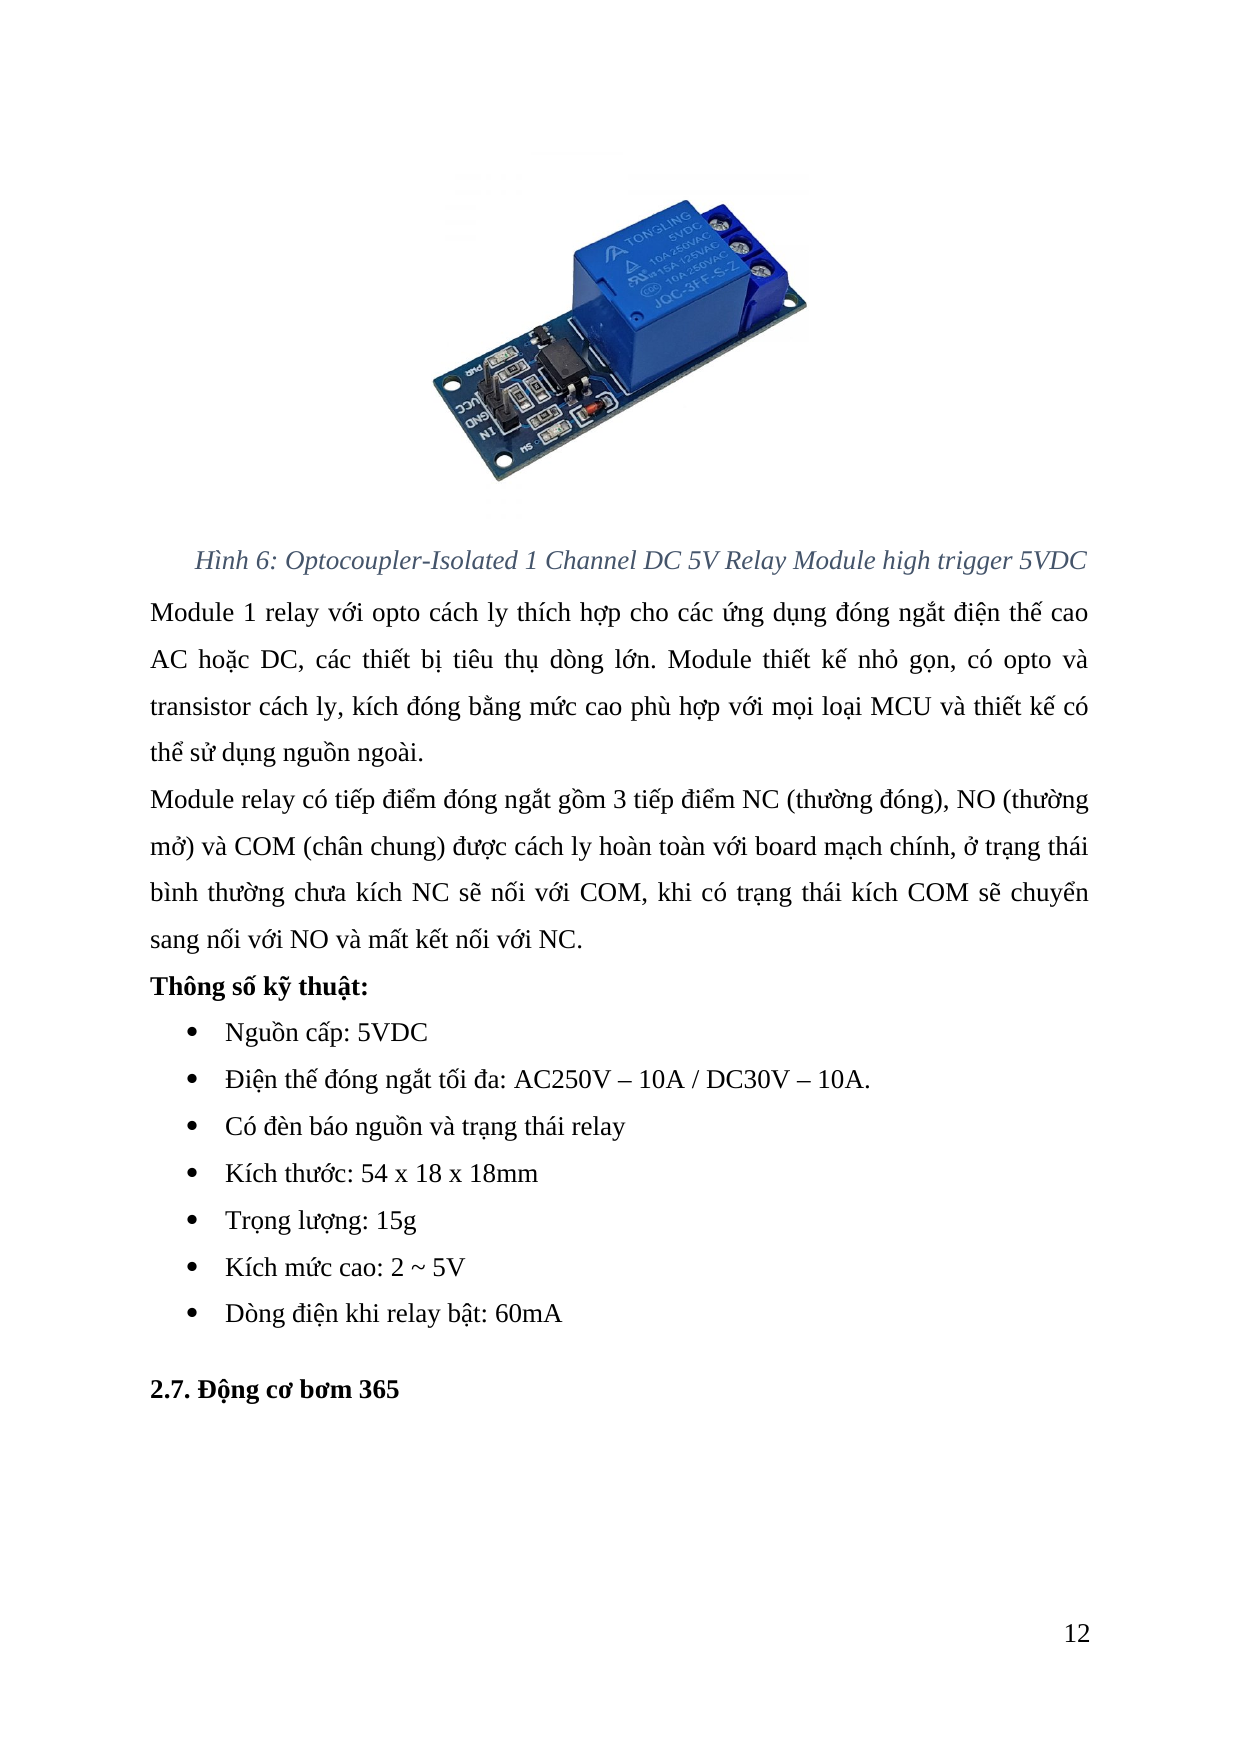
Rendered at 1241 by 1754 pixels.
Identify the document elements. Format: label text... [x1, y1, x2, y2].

list Kích mức cao: 2 ~ 5V [187, 1251, 1090, 1282]
list Trọng lượng: 15g [187, 1204, 1090, 1235]
picture [430, 150, 810, 529]
text Module 1 relay với opto cách ly thích hợp cho các ứng dụng đóng ngắt điện thế cao AC hoặc DC, các thiết bị tiêu thụ dòng lớn. Module thiết kế nhỏ gọn, có opto và transistor cách ly, kích đóng bằng mức cao phù hợp với mọi loại MCU và thiết kế có thể sử dụng nguồn ngoài. [150, 596, 1090, 767]
text Thông số kỹ thuật: [150, 969, 1090, 1001]
list Có đèn báo nguồn và trạng thái relay [187, 1110, 1090, 1141]
text Module relay có tiếp điểm đóng ngắt gồm 3 tiếp điểm NC (thường đóng), NO (thường mở) và COM (chân chung) được cách ly hoàn toàn với board mạch chính, ở trạng thái bình thường chưa kích NC sẽ nối với COM, khi có trạng thái kích COM sẽ chuyển sang nối với NO và mất kết nối với NC. [150, 783, 1090, 954]
subtitle 2.7. Động cơ bơm 365 [150, 1373, 1090, 1405]
list Kích thước: 54 x 18 x 18mm [187, 1157, 1090, 1188]
list Điện thế đóng ngắt tối đa: AC250V – 10A / DC30V – 10A. [187, 1063, 1090, 1094]
list Dòng điện khi relay bật: 60mA [187, 1297, 1090, 1329]
text Hình 6: Optocoupler-Isolated 1 Channel DC 5V Relay Module high trigger 5VDC [150, 544, 1090, 575]
list Nguồn cấp: 5VDC [187, 1016, 1090, 1047]
